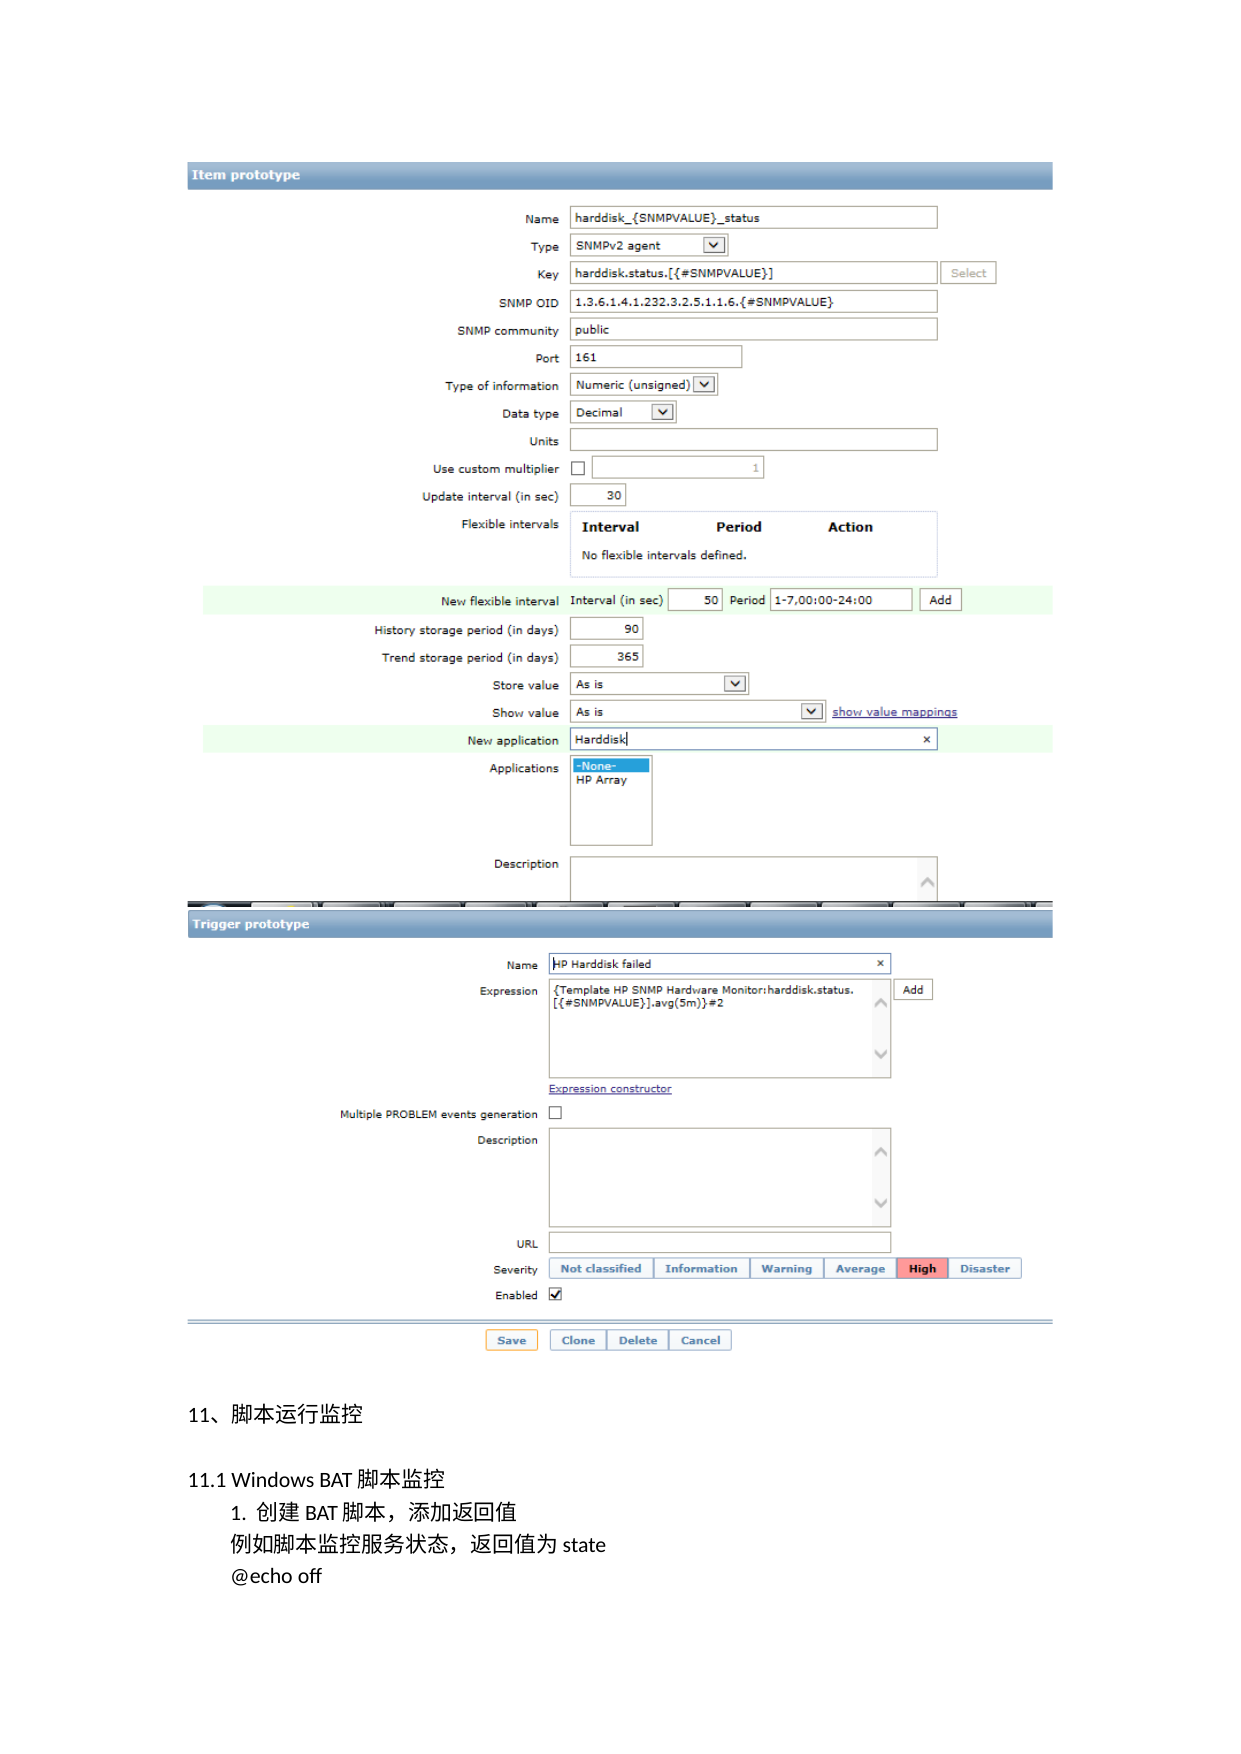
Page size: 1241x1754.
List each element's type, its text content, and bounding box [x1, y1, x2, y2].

text @echo off [187, 1559, 1053, 1592]
text 11.1 Windows BAT 脚本监控 [187, 1462, 1053, 1494]
text 例如脚本监控服务状态，返回值为state [187, 1527, 1053, 1559]
text 11、脚本运行监控 [187, 1397, 1053, 1429]
picture [187, 162, 1053, 907]
picture [187, 909, 1053, 1355]
text 1. 创建BAT脚本，添加返回值 [187, 1494, 1053, 1527]
